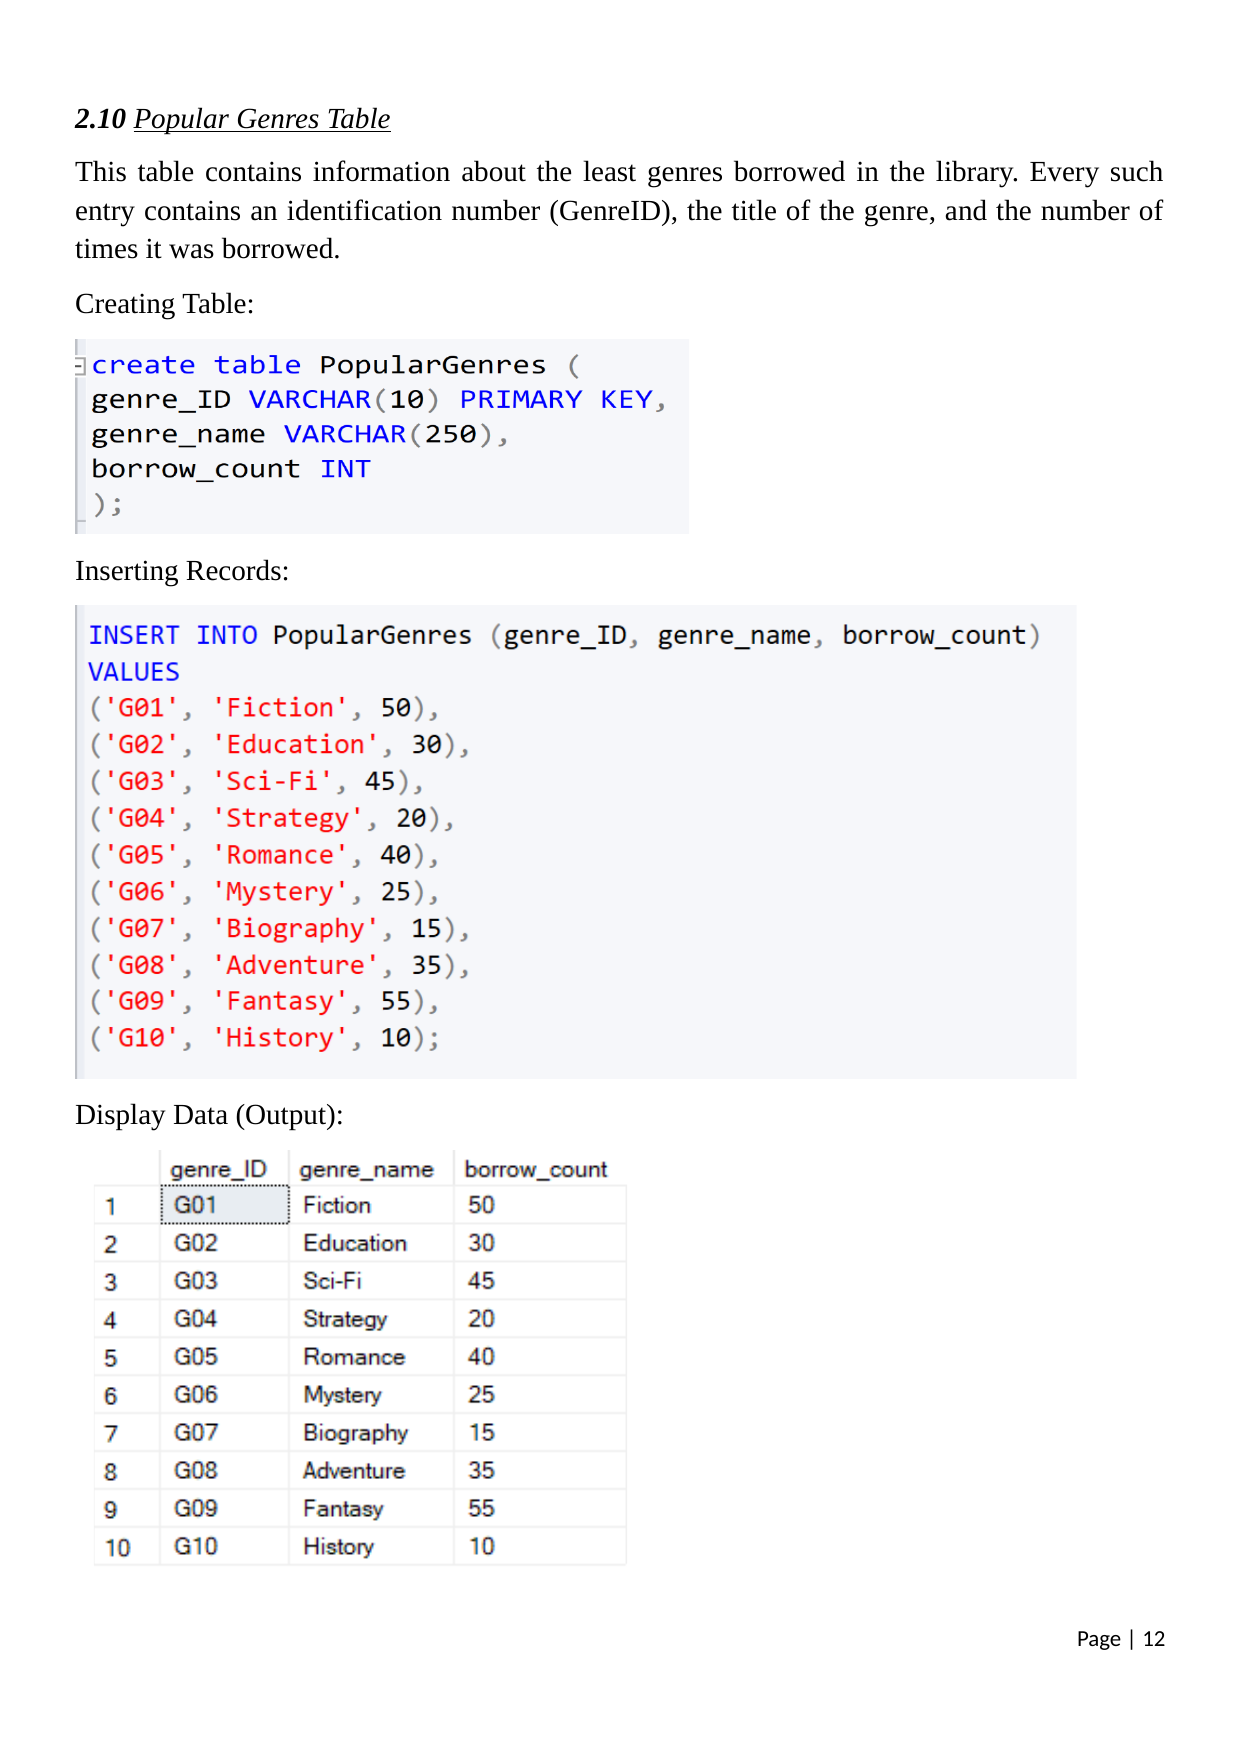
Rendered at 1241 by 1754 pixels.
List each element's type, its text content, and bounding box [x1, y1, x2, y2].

text Inserting Records: [75, 553, 1165, 586]
picture [75, 605, 1077, 1079]
text This table contains information about the least genres borrowed in the library. Every such entry contains an identification number (GenreID), the title of the genre, and the number of times it was borrowed. [75, 154, 1165, 265]
text Display Data (Output): [75, 1097, 1165, 1131]
text 2.10 Popular Genres Table [75, 102, 1165, 135]
text Creating Table: [75, 287, 1165, 320]
picture [75, 339, 690, 534]
